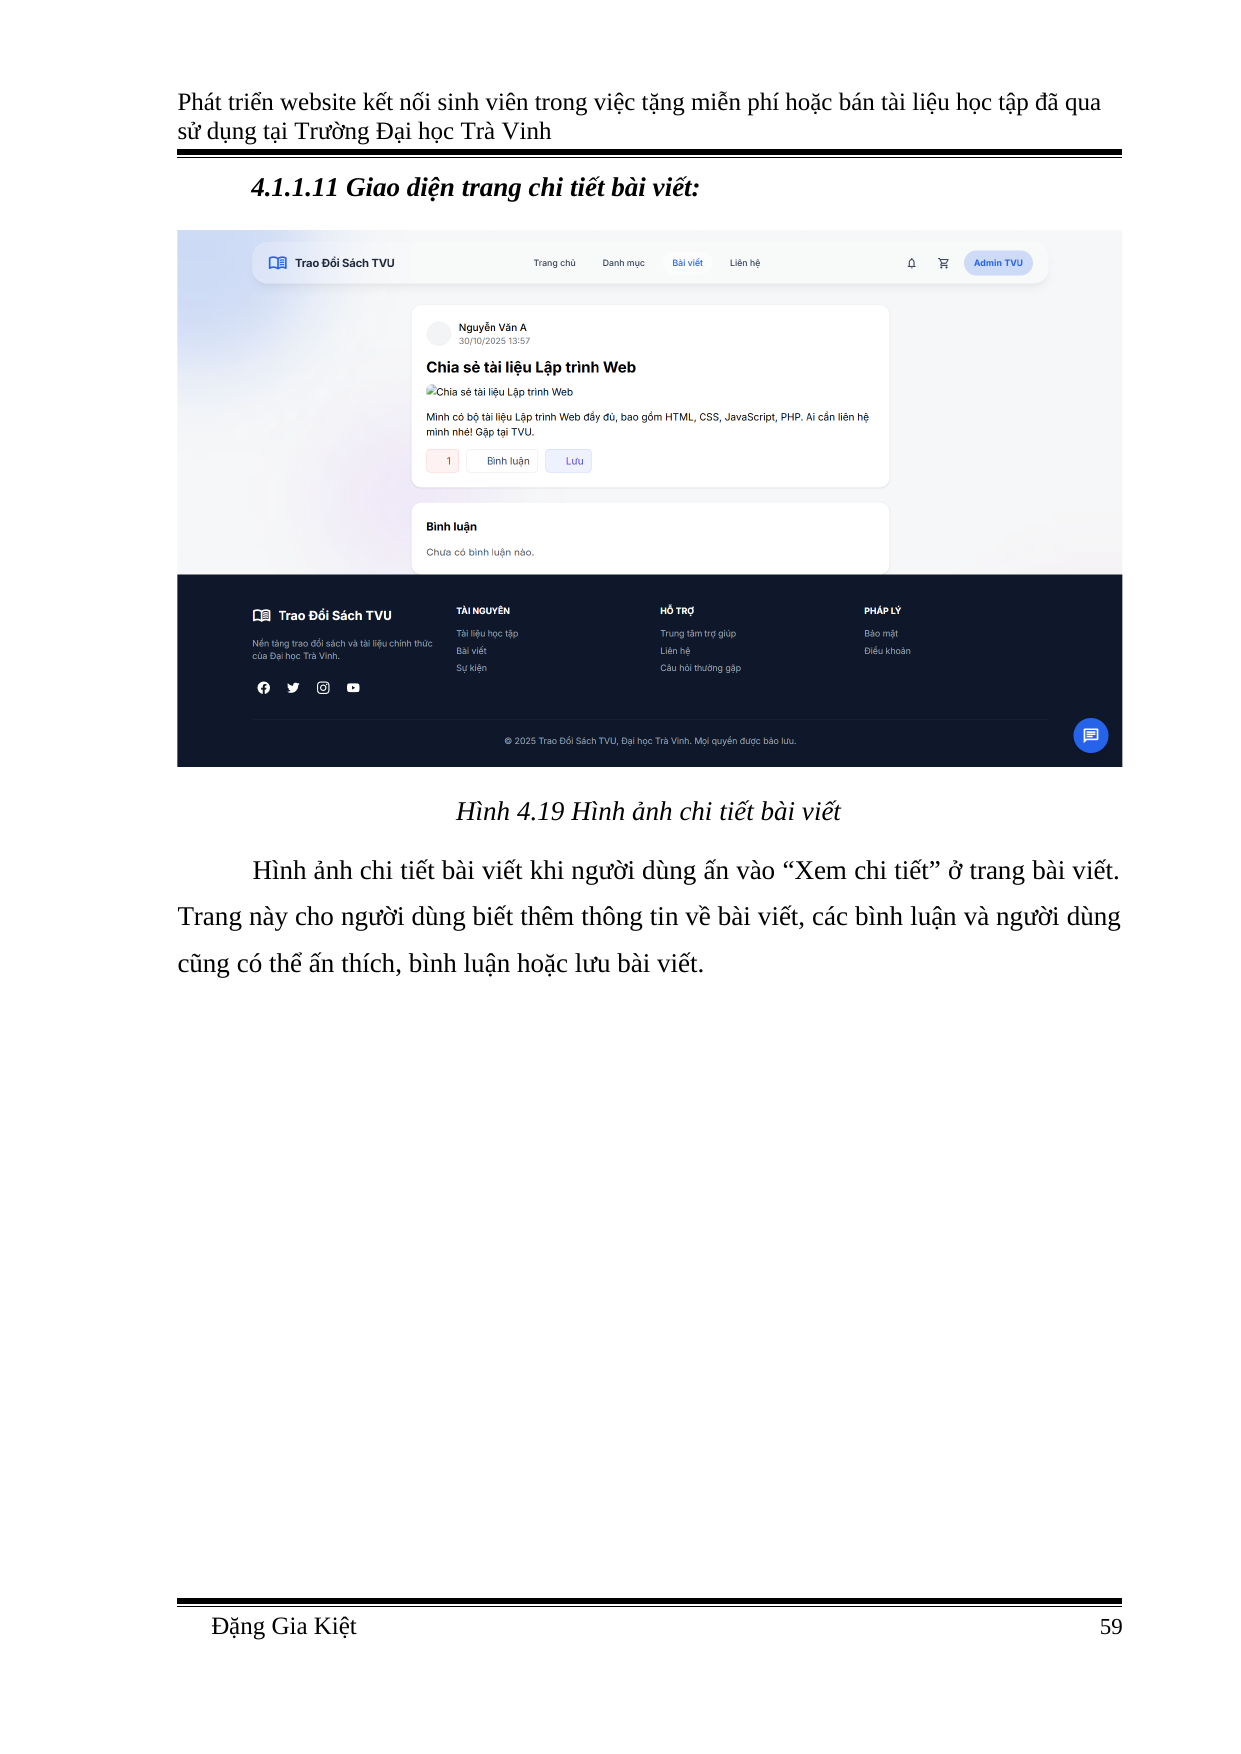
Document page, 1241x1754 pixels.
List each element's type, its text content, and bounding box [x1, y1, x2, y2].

text Hình ảnh chi tiết bài viết khi người dùng ấn vào “Xem chi tiết” ở trang bài viết. Trang này cho người dùng biết thêm thông tin về bài viết, các bình luận và người dùng cũng có thể ấn thích, bình luận hoặc lưu bài viết. [177, 854, 1122, 978]
subtitle Giao diện trang chi tiết bài viết: [251, 171, 1122, 202]
picture [177, 230, 1123, 767]
